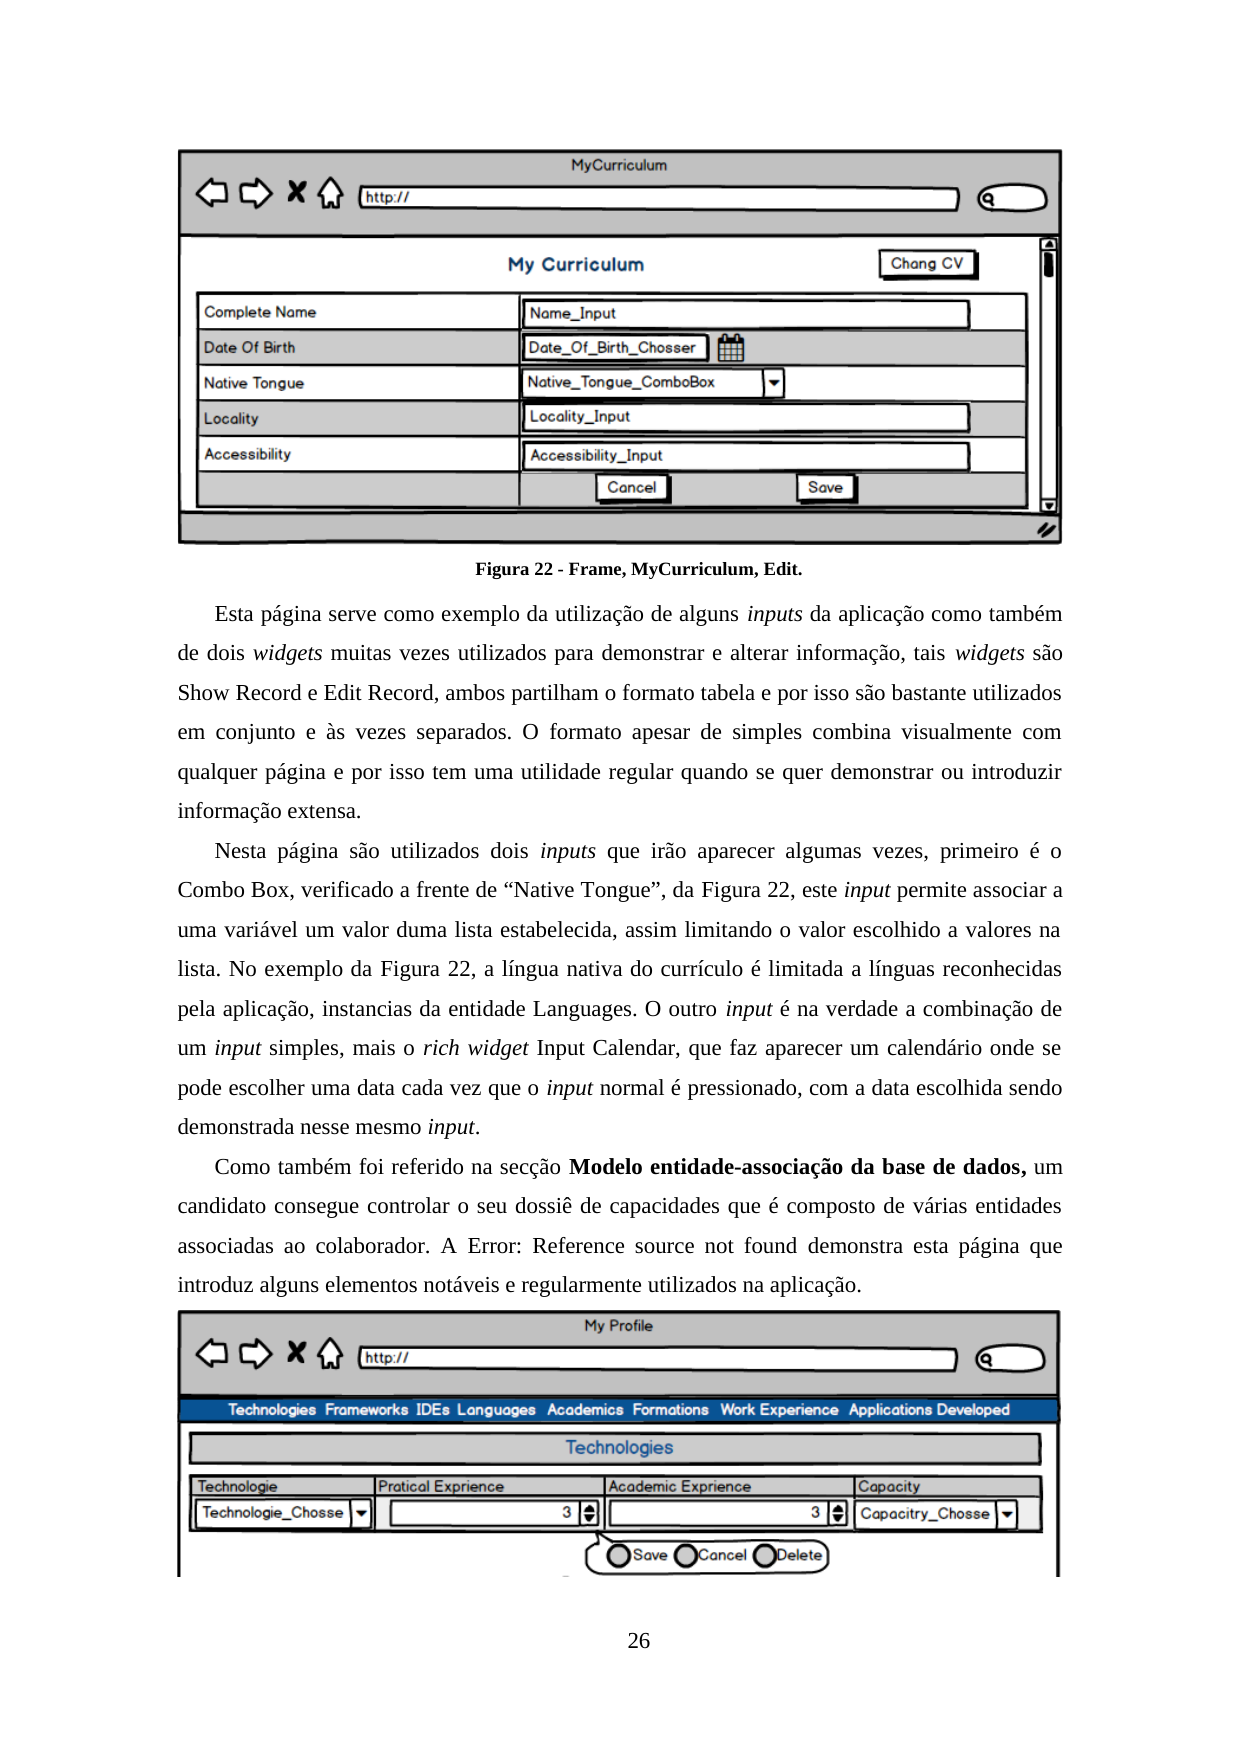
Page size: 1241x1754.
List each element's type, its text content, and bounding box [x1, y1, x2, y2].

text Esta página serve como exemplo da utilização de alguns inputs da aplicação como também de dois widgets muitas vezes utilizados para demonstrar e alterar informação, tais widgets são Show Record e Edit Record, ambos partilham o formato tabela e por isso são bastante utilizados em conjunto e às vezes separados. O formato apesar de simples combina visualmente com qualquer página e por isso tem uma utilidade regular quando se quer demonstrar ou introduzir informação extensa. [177, 600, 1063, 824]
picture [177, 147, 1063, 545]
text Figura 22 - Frame, MyCurriculum, Edit. [177, 558, 1063, 579]
picture [177, 1310, 1062, 1577]
text Nesta página são utilizados dois inputs que irão aparecer algumas vezes, primeiro é o Combo Box, verificado a frente de “Native Tongue”, da Figura 22, este input permite associar a uma variável um valor duma lista estabelecida, assim limitando o valor escolhido a valores na lista. No exemplo da Figura 22, a língua nativa do currículo é limitada a línguas reconhecidas pela aplicação, instancias da entidade Languages. O outro input é na verdade a combinação de um input simples, mais o rich widget Input Calendar, que faz aparecer um calendário onde se pode escolher uma data cada vez que o input normal é pressionado, com a data escolhida sendo demonstrada nesse mesmo input. [177, 837, 1063, 1139]
